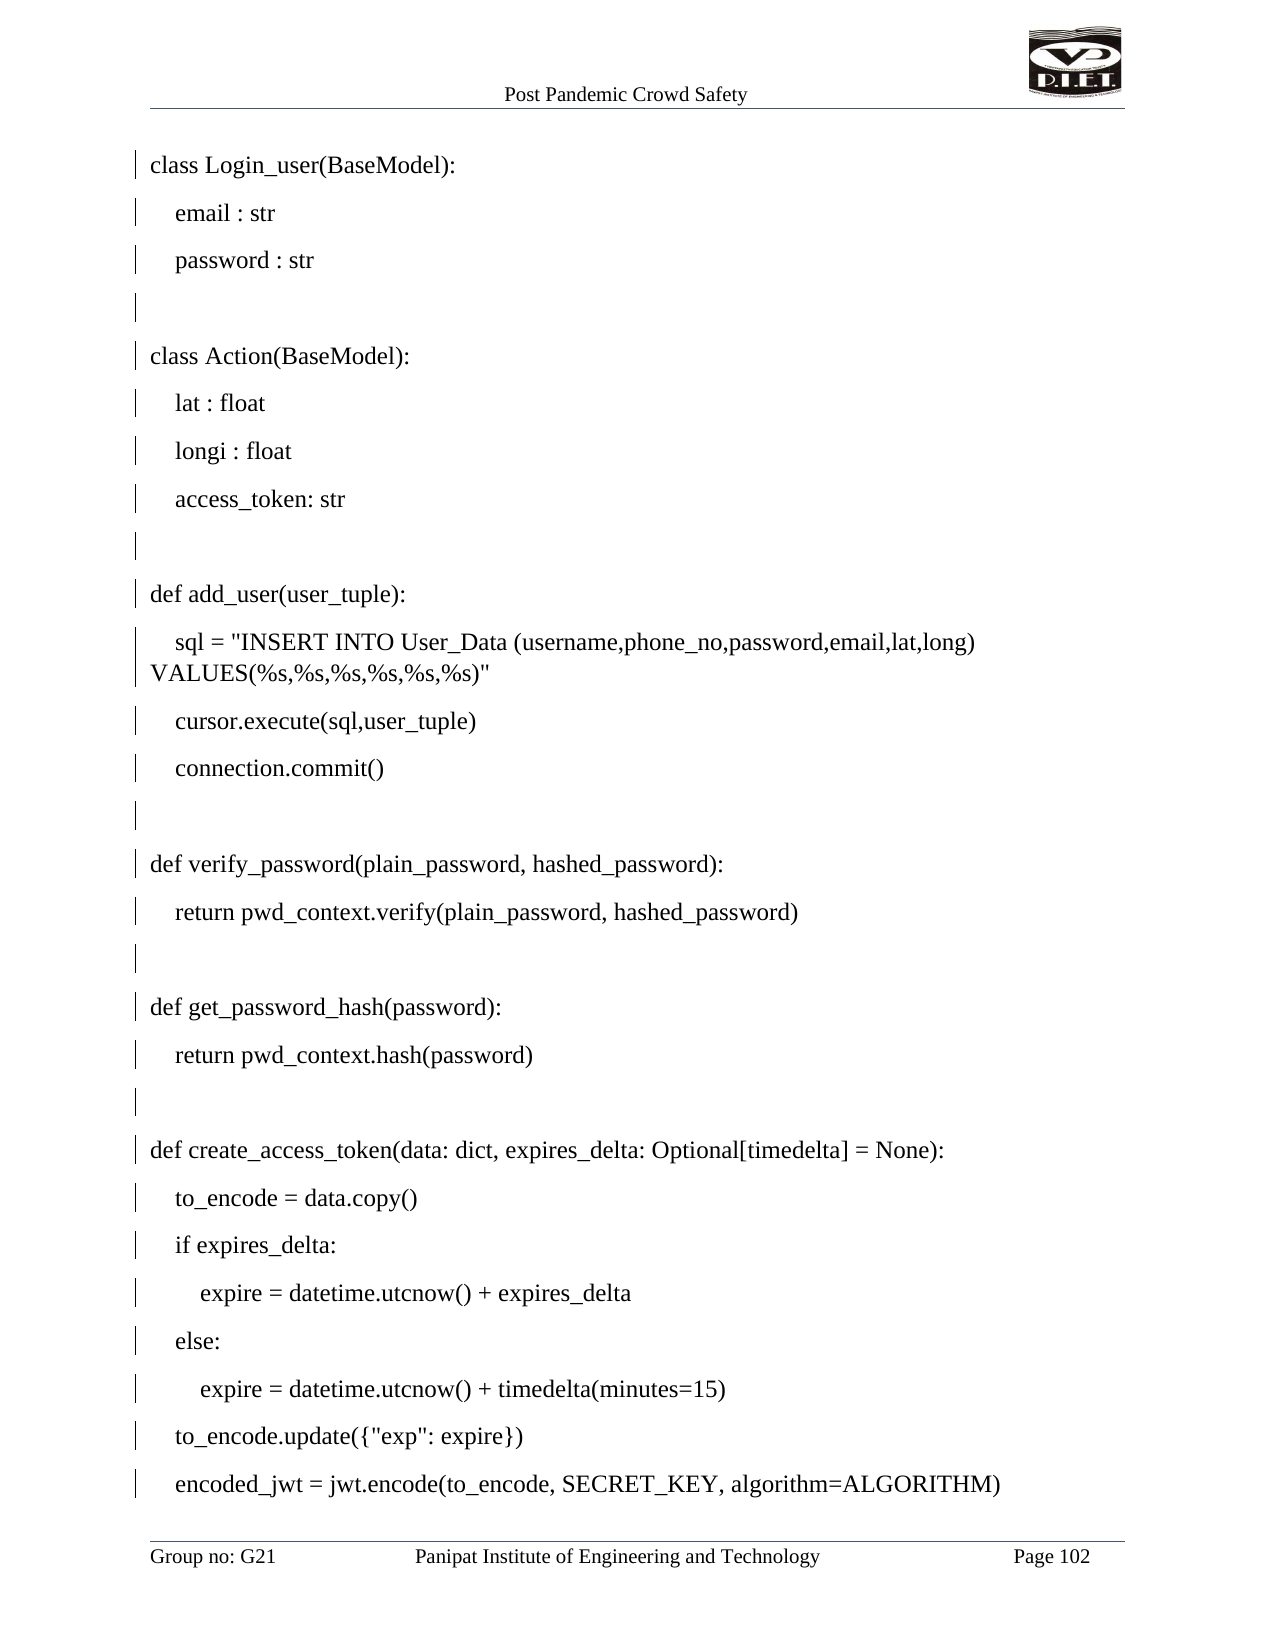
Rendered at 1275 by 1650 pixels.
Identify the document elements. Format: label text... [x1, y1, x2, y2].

text lat : float [150, 388, 1125, 417]
text class Action(BaseModel): [150, 341, 1125, 369]
text def verify_password(plain_password, hashed_password): [150, 849, 1125, 878]
picture [1029, 23, 1122, 101]
text if expires_delta: [150, 1231, 1125, 1259]
text sql = "INSERT INTO User_Data (username,phone_no,password,email,lat,long) VALUES(%s,%s,%s,%s,%s,%s)" [150, 627, 1125, 687]
text password : str [150, 245, 1125, 274]
text return pwd_context.hash(password) [150, 1040, 1125, 1068]
text connection.commit() [150, 753, 1125, 782]
text def create_access_token(data: dict, expires_delta: Optional[timedelta] = None): [150, 1135, 1125, 1164]
text to_encode.update({"exp": expire}) [150, 1421, 1125, 1450]
text def get_password_hash(password): [150, 992, 1125, 1021]
text encoded_jwt = jwt.encode(to_encode, SECRET_KEY, algorithm=ALGORITHM) [150, 1469, 1125, 1498]
text expire = datetime.utcnow() + expires_delta [150, 1278, 1125, 1307]
text expire = datetime.utcnow() + timedelta(minutes=15) [150, 1374, 1125, 1402]
text class Login_user(BaseModel): [150, 150, 1125, 179]
text def add_user(user_tuple): [150, 579, 1125, 608]
text to_encode = data.copy() [150, 1183, 1125, 1212]
text email : str [150, 198, 1125, 226]
text cursor.execute(sql,user_tuple) [150, 706, 1125, 734]
text return pwd_context.verify(plain_password, hashed_password) [150, 897, 1125, 925]
text access_token: str [150, 484, 1125, 513]
text longi : float [150, 436, 1125, 465]
text else: [150, 1326, 1125, 1355]
